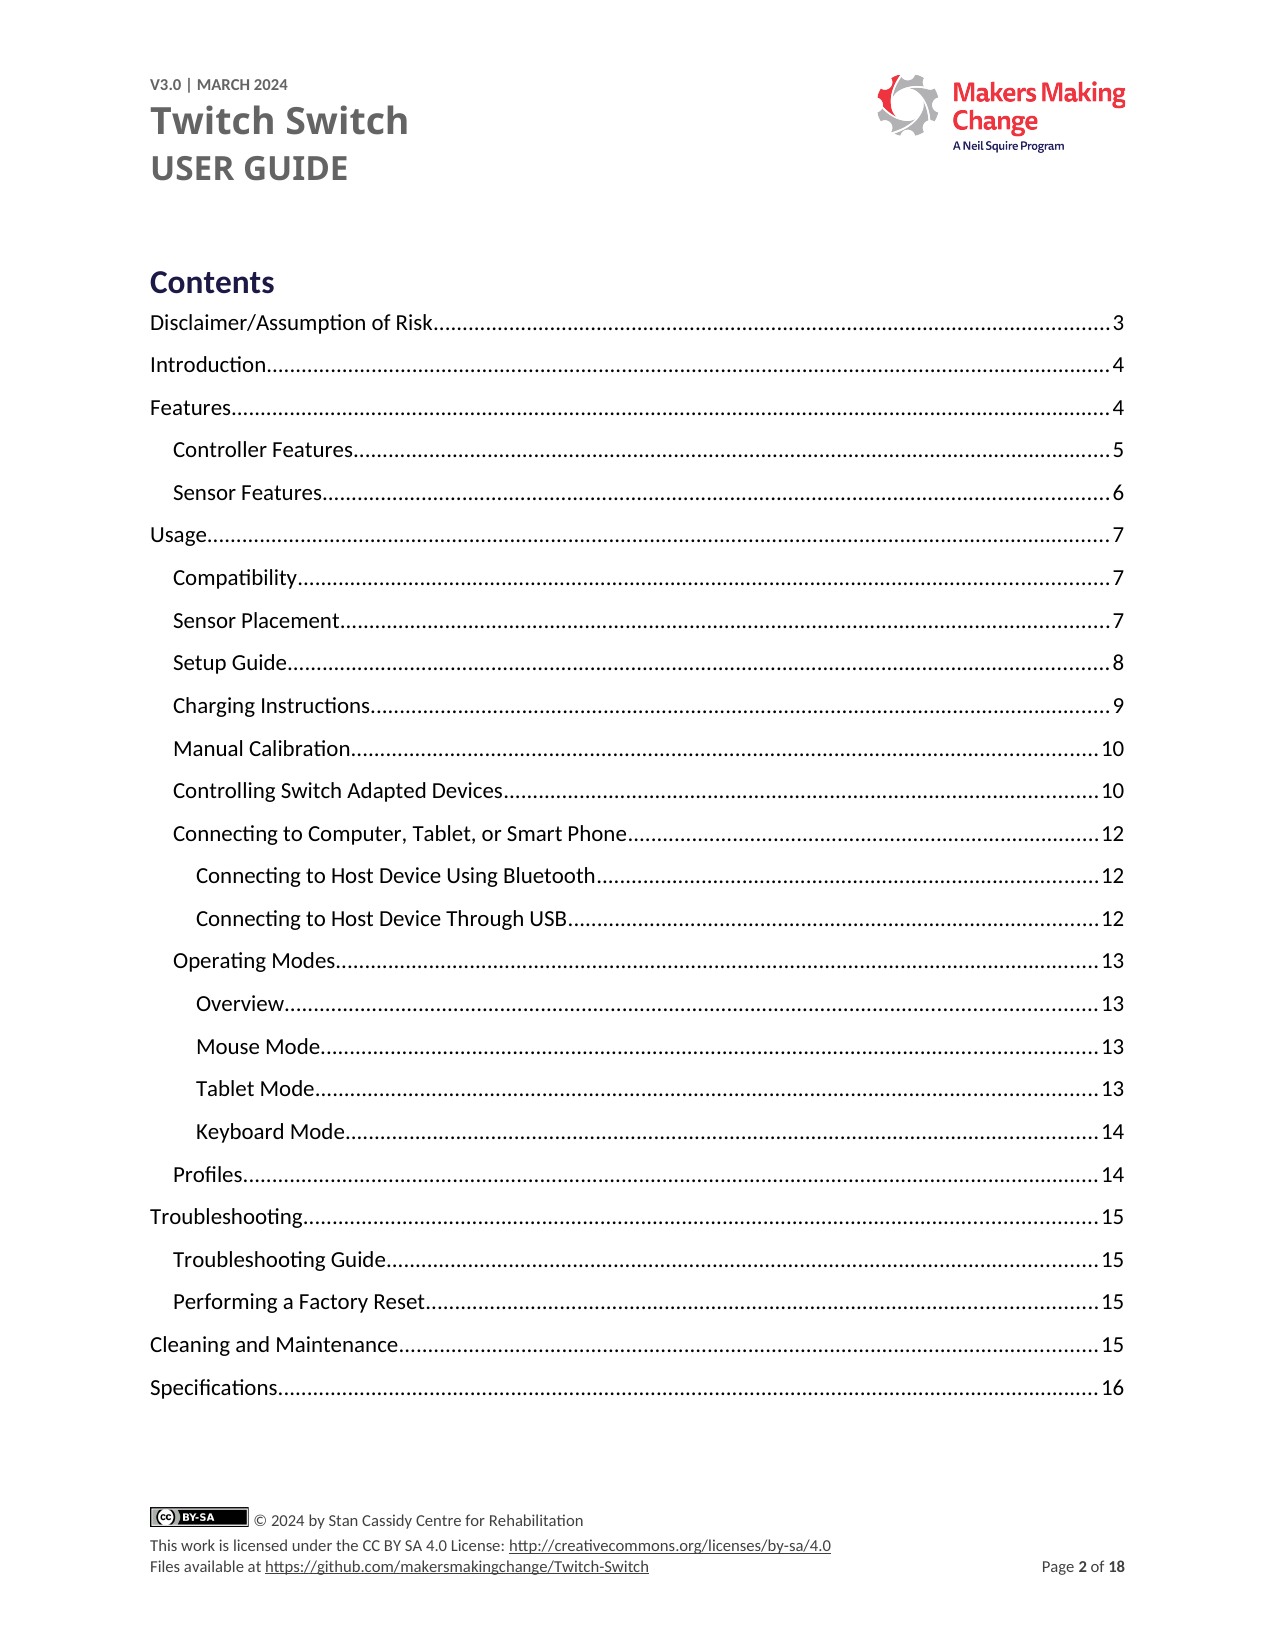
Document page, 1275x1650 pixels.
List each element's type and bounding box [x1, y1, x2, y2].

picture [150, 1507, 249, 1527]
picture [877, 75, 1125, 153]
